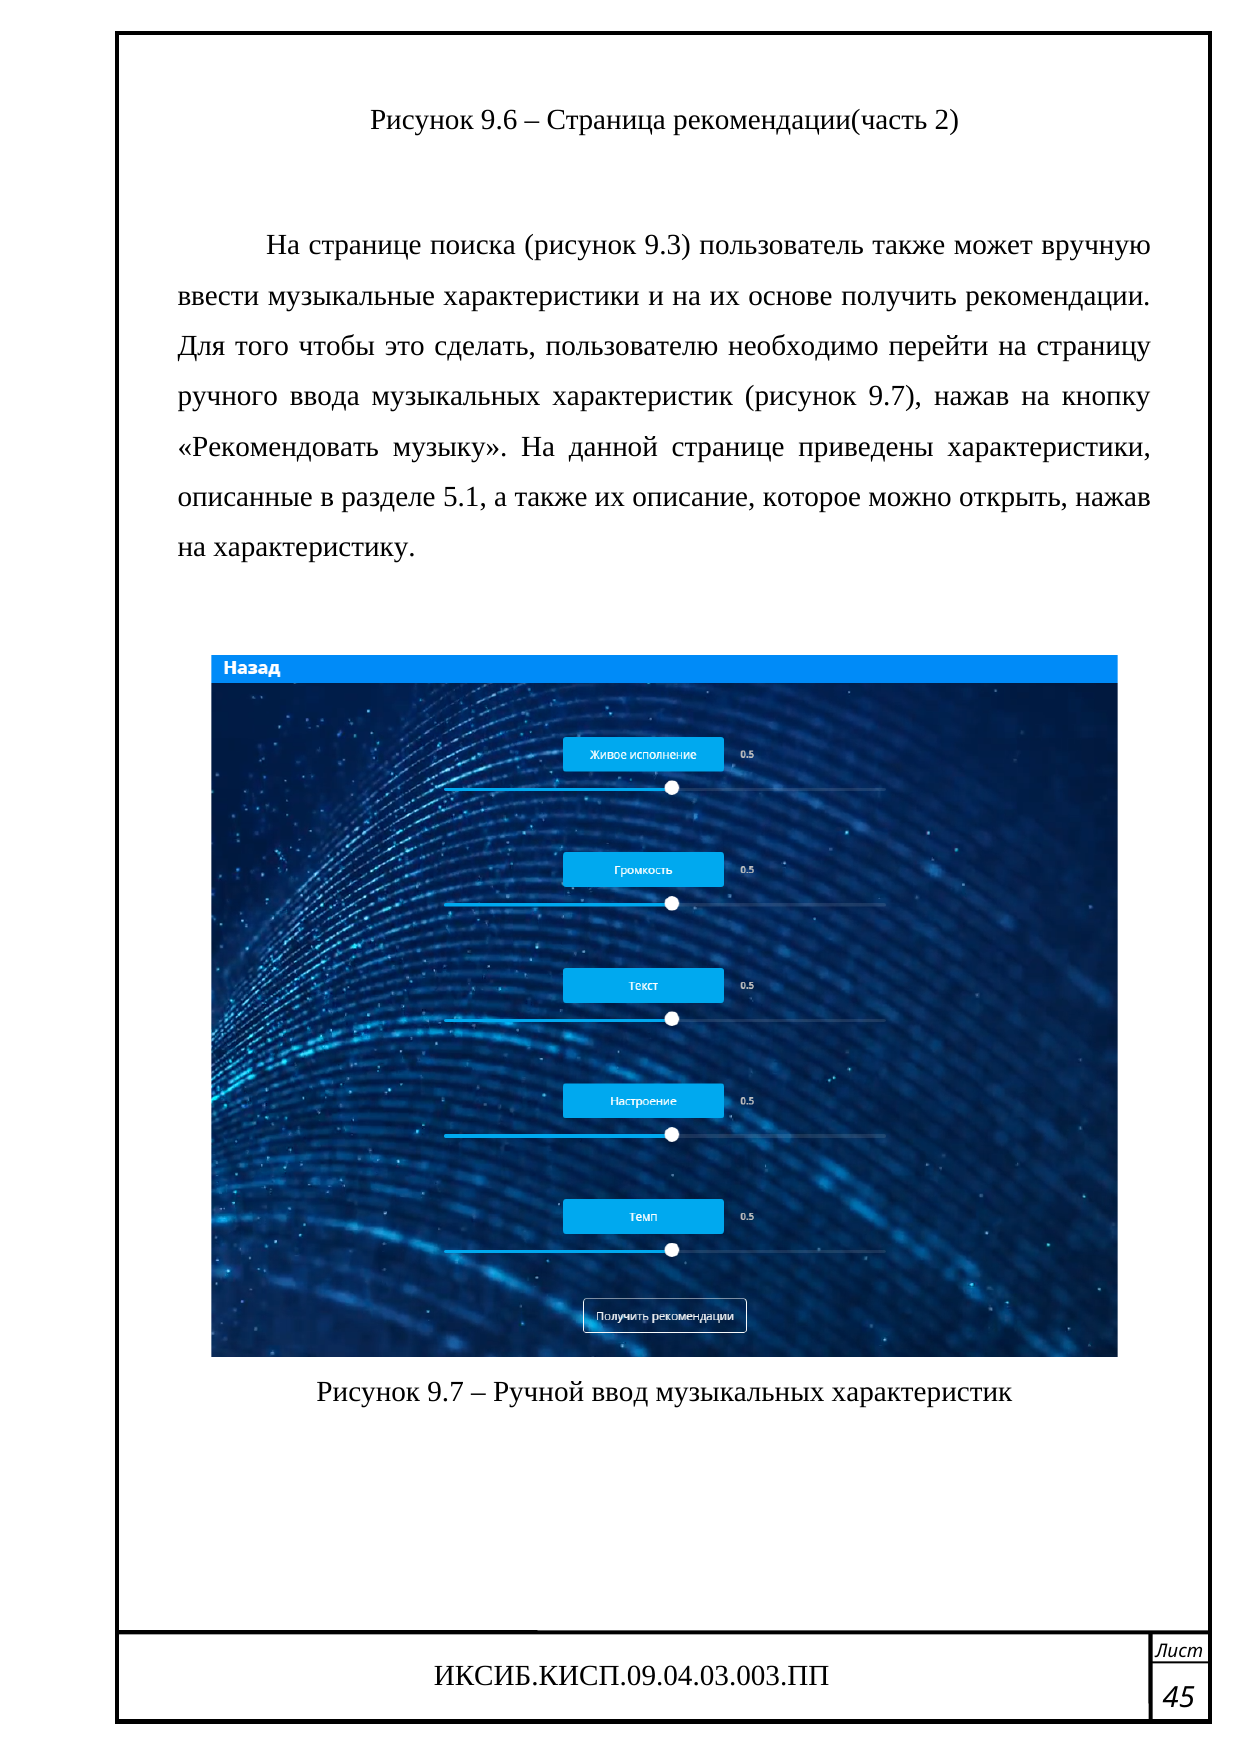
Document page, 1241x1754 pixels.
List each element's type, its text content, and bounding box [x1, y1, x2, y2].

picture [211, 655, 1118, 1357]
text На странице поиска (рисунок 9.3) пользователь также может вручную ввести музыкальные характеристики и на их основе получить рекомендации. Для того чтобы это сделать, пользователю необходимо перейти на страницу ручного ввода музыкальных характеристик (рисунок 9.7), нажав на кнопку «Рекомендовать музыку». На данной странице приведены характеристики, описанные в разделе 5.1, а также их описание, которое можно открыть, нажав на характеристику. [177, 227, 1152, 563]
text Рисунок 9.7 – Ручной ввод музыкальных характеристик [177, 1374, 1152, 1407]
text Рисунок 9.6 – Страница рекомендации(часть 2) [177, 102, 1152, 135]
